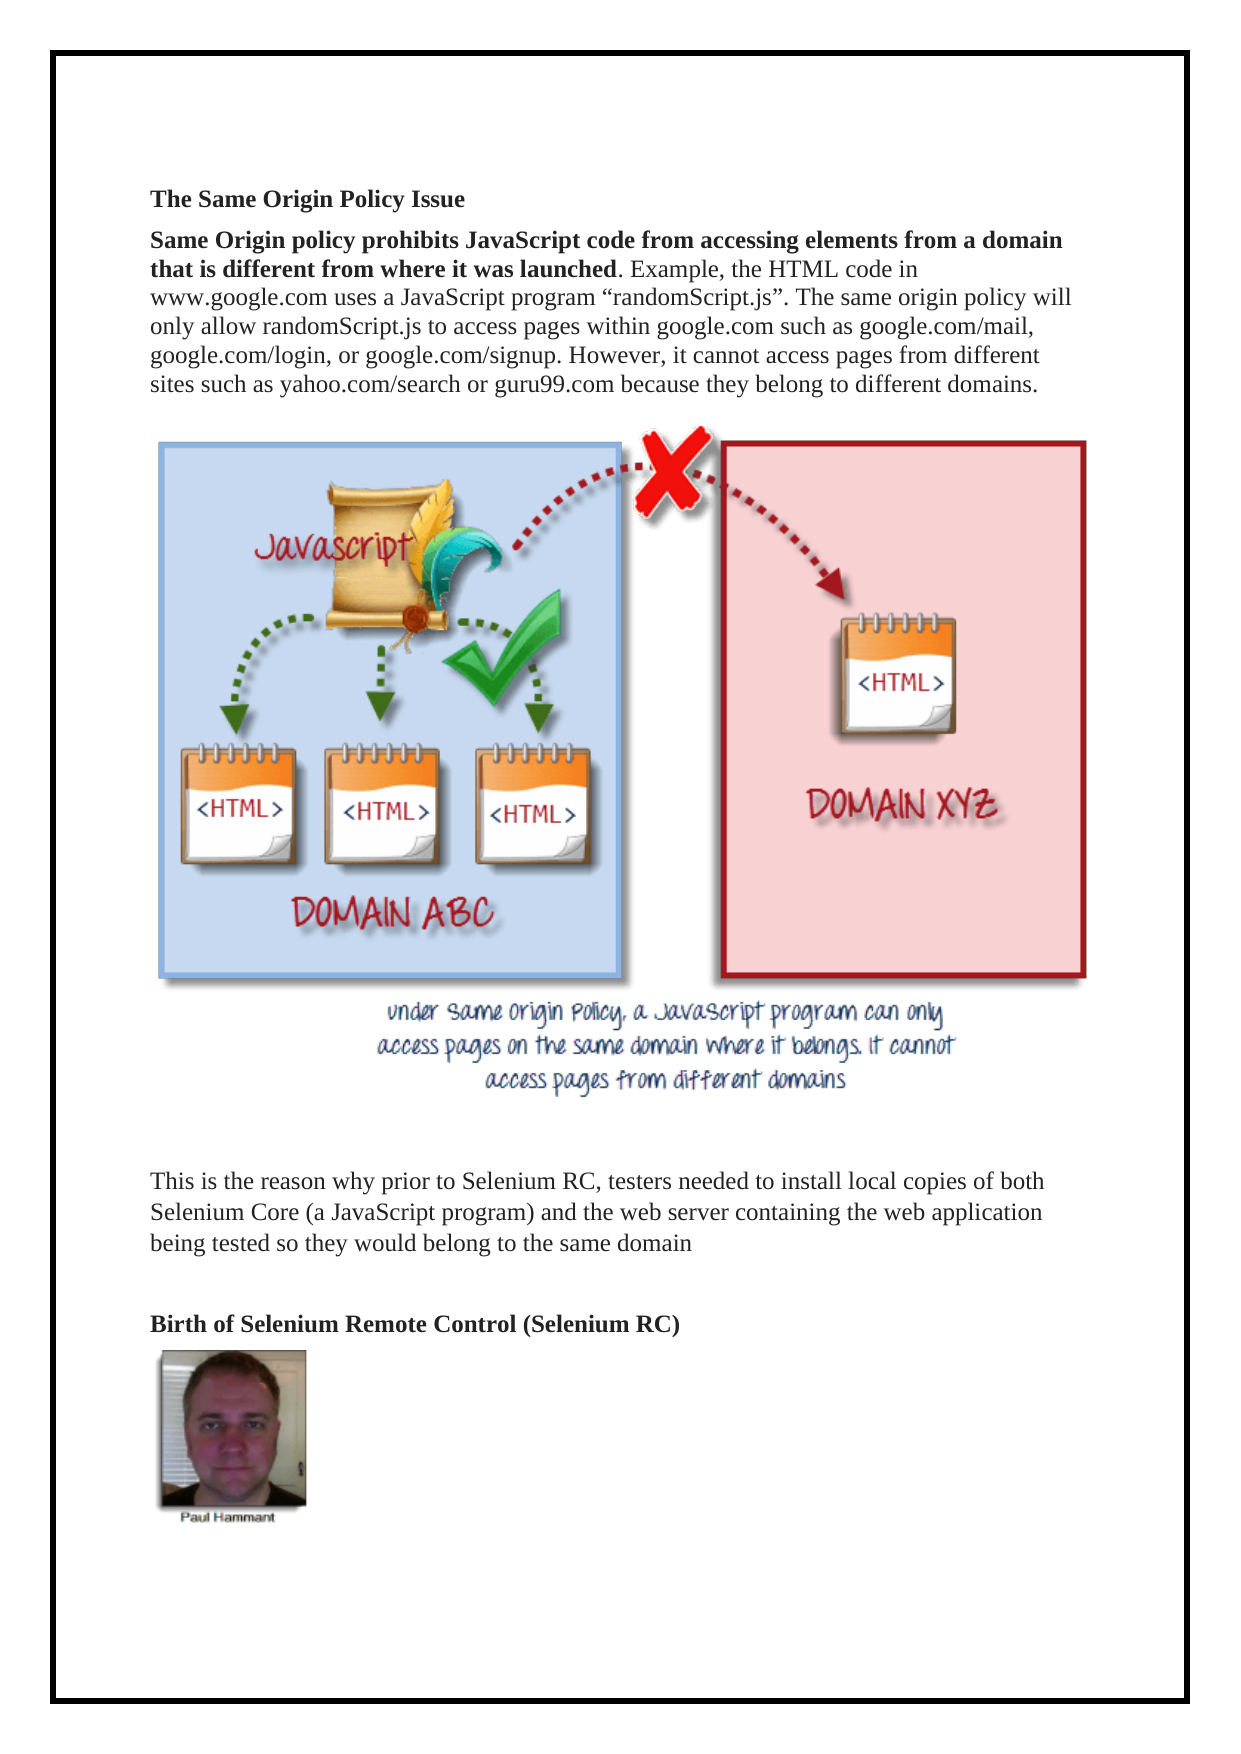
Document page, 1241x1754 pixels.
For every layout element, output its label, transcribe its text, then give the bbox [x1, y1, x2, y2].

picture [150, 426, 1091, 1106]
text This is the reason why prior to Selenium RC, testers needed to install local copies of both Selenium Core (a JavaScript program) and the web server containing the web application being tested so they would belong to the same domain [150, 1135, 1090, 1257]
subtitle The Same Origin Policy Issue [150, 150, 1090, 212]
subtitle Birth of Selenium Remote Control (Selenium RC) [150, 1276, 1090, 1338]
text Same Origin policy prohibits JavaScript code from accessing elements from a domain that is different from where it was launched. Example, the HTML code in www.google.com uses a JavaScript program “randomScript.js”. The same origin policy will only allow randomScript.js to access pages within google.com such as google.com/mail, google.com/login, or google.com/signup. However, it cannot access pages from different sites such as yahoo.com/search or guru99.com because they belong to different domains. [150, 225, 1090, 397]
picture [150, 1350, 307, 1529]
